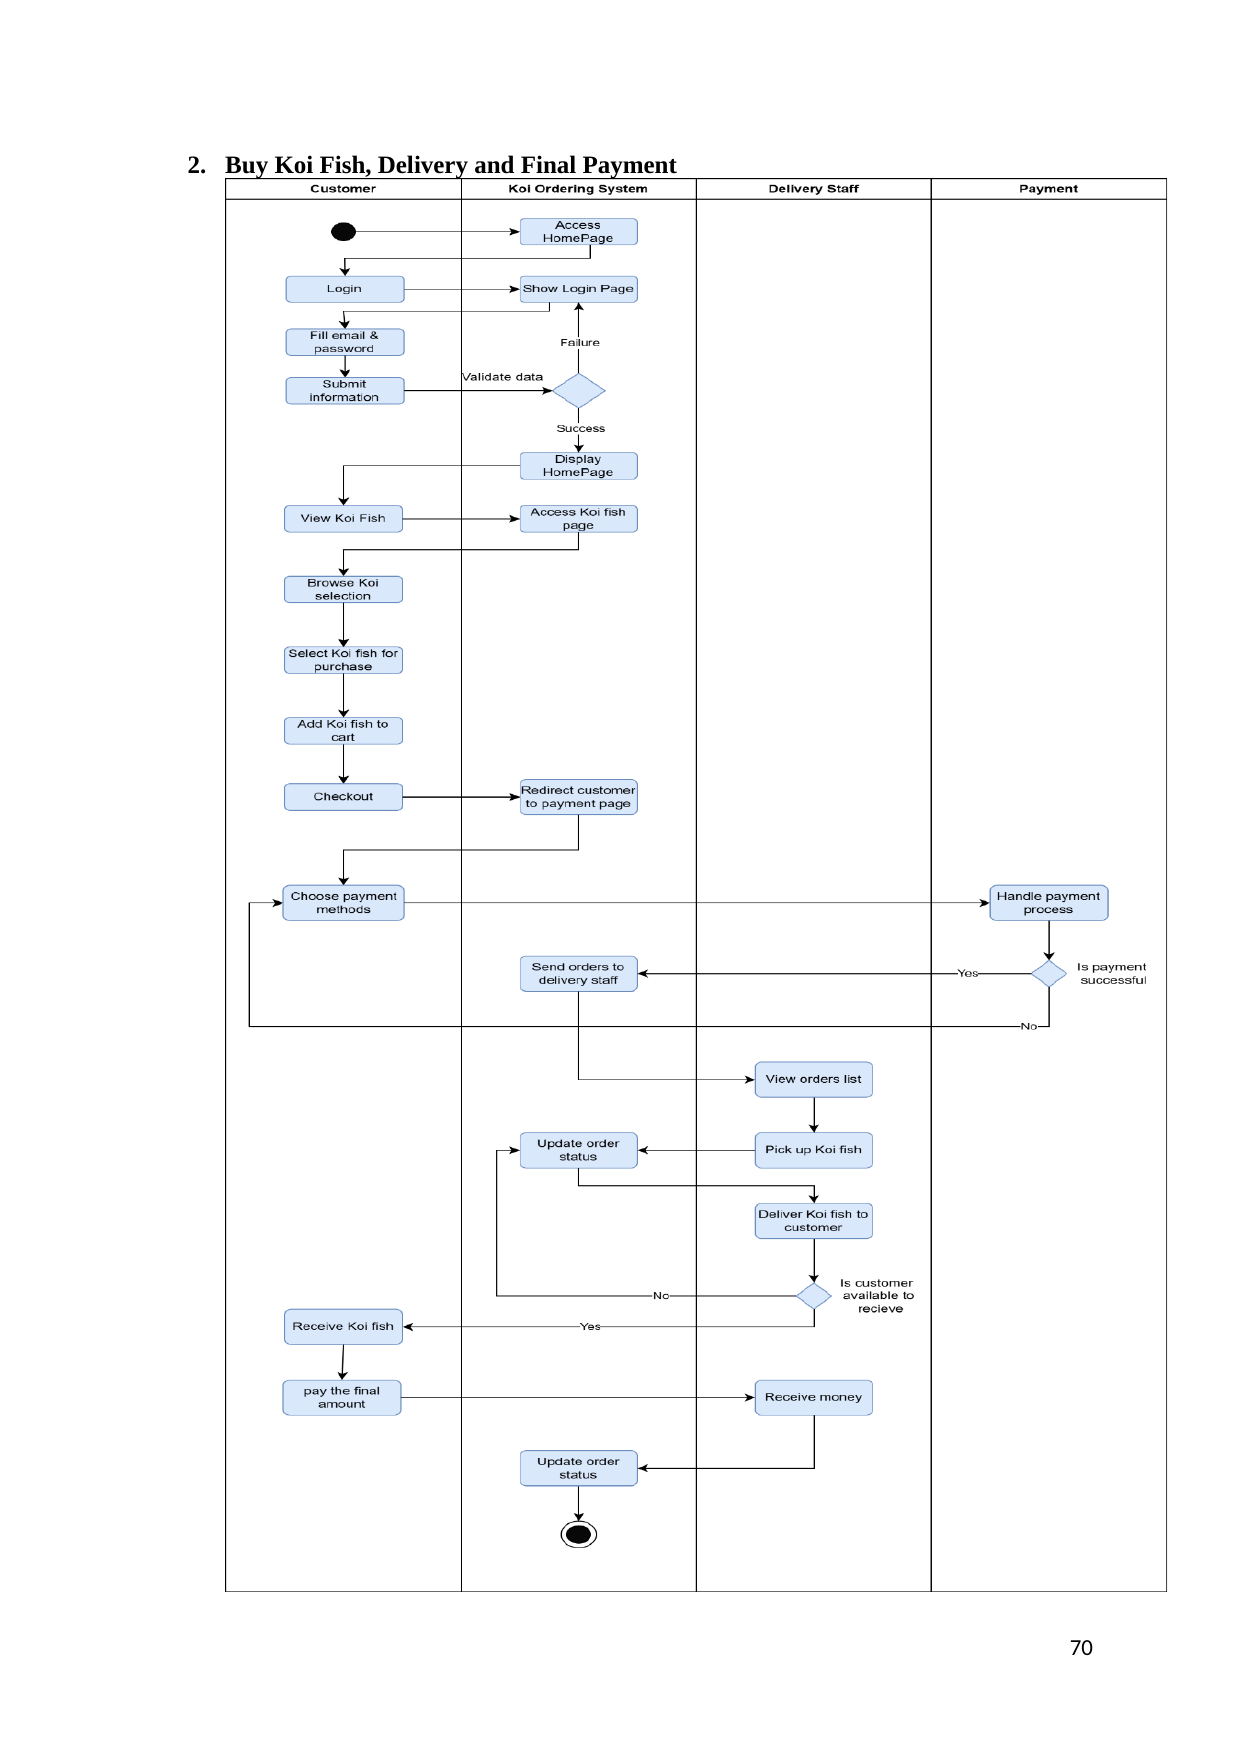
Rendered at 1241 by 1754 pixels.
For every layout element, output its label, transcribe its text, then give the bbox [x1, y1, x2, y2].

picture [225, 178, 1168, 1592]
subtitle Buy Koi Fish, Delivery and Final Payment [187, 150, 1093, 179]
